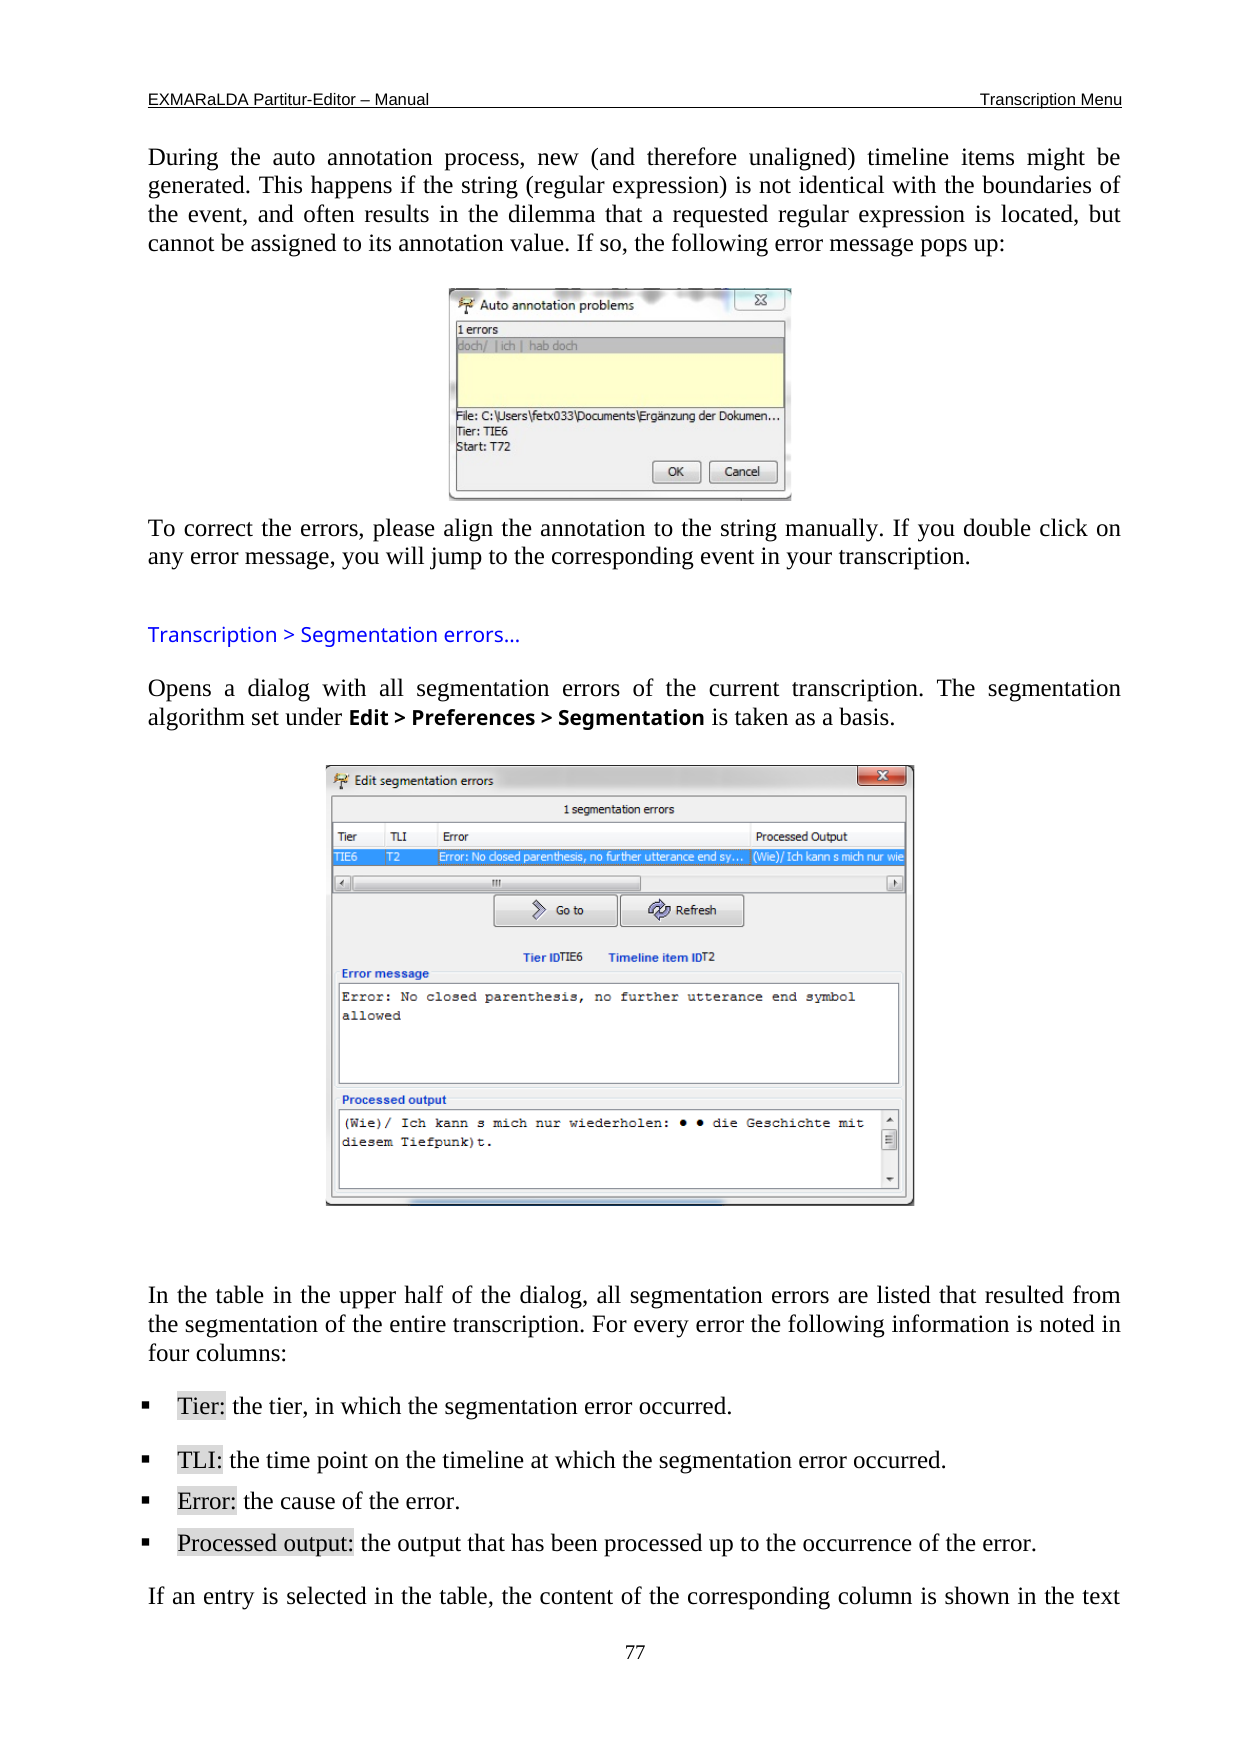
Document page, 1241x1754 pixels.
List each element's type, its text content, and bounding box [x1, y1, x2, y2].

text Tier: the tier, in which the segmentation error occurred. [226, 1391, 1122, 1420]
text Processed output: the output that has been processed up to the occurrence of the error. [354, 1528, 1122, 1556]
list During the auto annotation process, new (and therefore unaligned) timeline items might be generated. This happens if the string (regular expression) is not identical with the boundaries of the event, and often results in the dilemma that a requested regular expression is located, but cannot be assigned to its annotation value. If so, the following error message pops up: [148, 142, 1122, 257]
picture [325, 765, 915, 1206]
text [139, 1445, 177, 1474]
text Error: the cause of the error. [237, 1486, 1122, 1515]
subtitle Transcription > Segmentation errors… [148, 620, 1122, 648]
text In the table in the upper half of the dialog, all segmentation errors are listed that resulted from the segmentation of the entire transcription. For every error the following information is noted in four columns: [148, 1280, 1122, 1366]
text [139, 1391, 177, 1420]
picture [448, 288, 792, 501]
list To correct the errors, please align the annotation to the string manually. If you double click on any error message, you will jump to the corresponding event in your transcription. [148, 269, 1122, 570]
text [148, 1581, 1122, 1610]
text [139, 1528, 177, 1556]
text TLI: the time point on the timeline at which the segmentation error occurred. [223, 1445, 1122, 1474]
text Opens a dialog with all segmentation errors of the current transcription. The segmentation algorithm set under Edit > Preferences > Segmentation is taken as a basis. [148, 673, 1122, 732]
